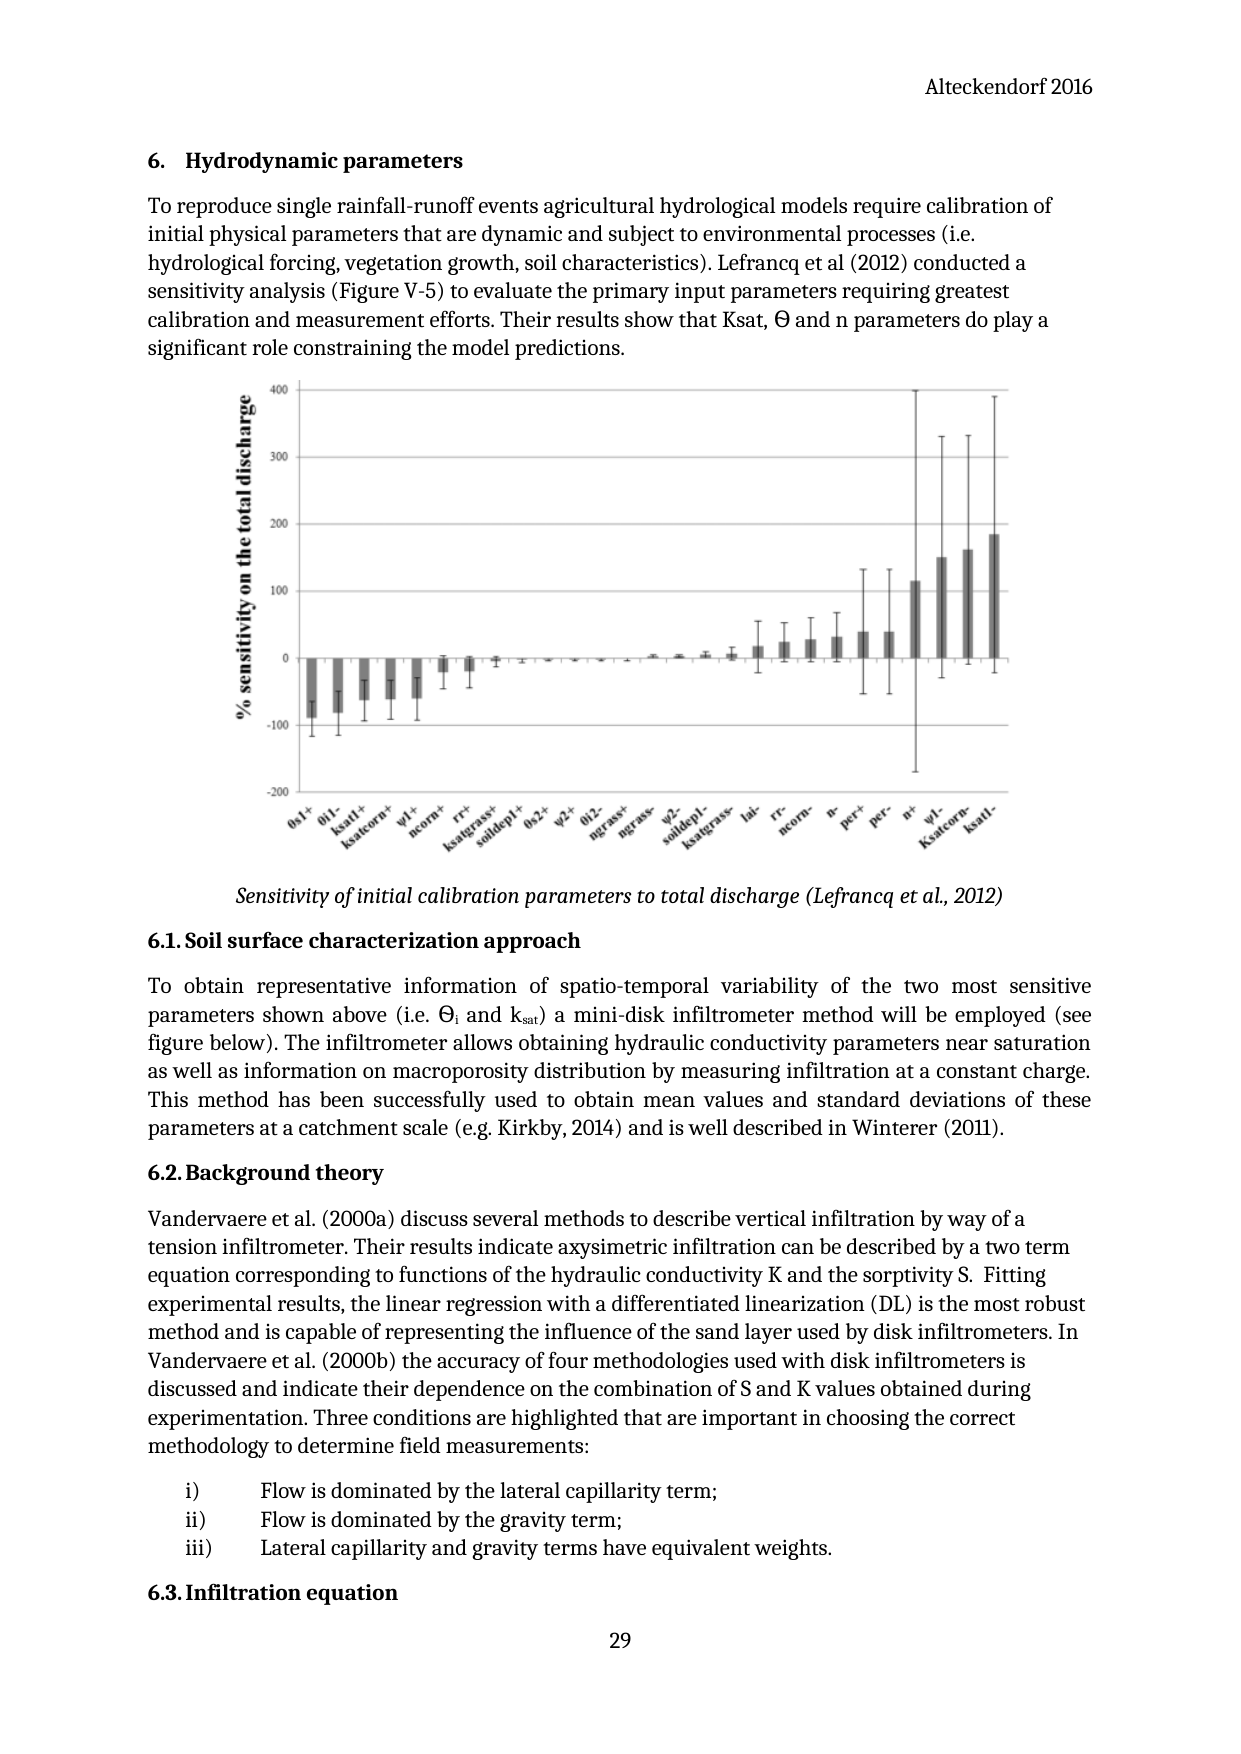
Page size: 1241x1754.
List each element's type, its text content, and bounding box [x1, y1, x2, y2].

subtitle Infiltration equation [148, 1580, 1093, 1606]
text To reproduce single rainfall-runoff events agricultural hydrological models require calibration of initial physical parameters that are dynamic and subject to environmental processes (i.e. hydrological forcing, vegetation growth, soil characteristics). Lefrancq et al (2012) conducted a sensitivity analysis (Figure V-5) to evaluate the primary input parameters requiring greatest calibration and measurement efforts. Their results show that Ksat, Ѳ and n parameters do play a significant role constraining the model predictions. [148, 193, 1093, 361]
subtitle Hydrodynamic parameters [148, 148, 1093, 174]
text Sensitivity of initial calibration parameters to total discharge (Lefrancq et al., 2012) [148, 883, 1093, 909]
picture [222, 380, 1018, 864]
list Flow is dominated by the gravity term; [185, 1506, 1093, 1533]
list Lateral capillarity and gravity terms have equivalent weights. [185, 1535, 1093, 1561]
subtitle Soil surface characterization approach [148, 928, 1093, 954]
text To obtain representative information of spatio-temporal variability of the two most sensitive parameters shown above (i.e. Ѳi and ksat) a mini-disk infiltrometer method will be employed (see figure below). The infiltrometer allows obtaining hydraulic conductivity parameters near saturation as well as information on macroporosity distribution by measuring infiltration at a constant charge. This method has been successfully used to obtain mean values and standard deviations of these parameters at a catchment scale (e.g. Kirkby, 2014) and is well described in Winterer (2011). [148, 973, 1093, 1141]
subtitle Background theory [148, 1160, 1093, 1187]
list Flow is dominated by the lateral capillarity term; [185, 1478, 1093, 1504]
text Vandervaere et al. (2000a) discuss several methods to describe vertical infiltration by way of a tension infiltrometer. Their results indicate axysimetric infiltration can be described by a two term equation corresponding to functions of the hydraulic conductivity K and the sorptivity S. Fitting experimental results, the linear regression with a differentiated linearization (DL) is the most robust method and is capable of representing the influence of the sand layer used by disk infiltrometers. In Vandervaere et al. (2000b) the accuracy of four methodologies used with disk infiltrometers is discussed and indicate their dependence on the combination of S and K values obtained during experimentation. Three conditions are highlighted that are important in choosing the correct methodology to determine field measurements: [148, 1205, 1093, 1459]
